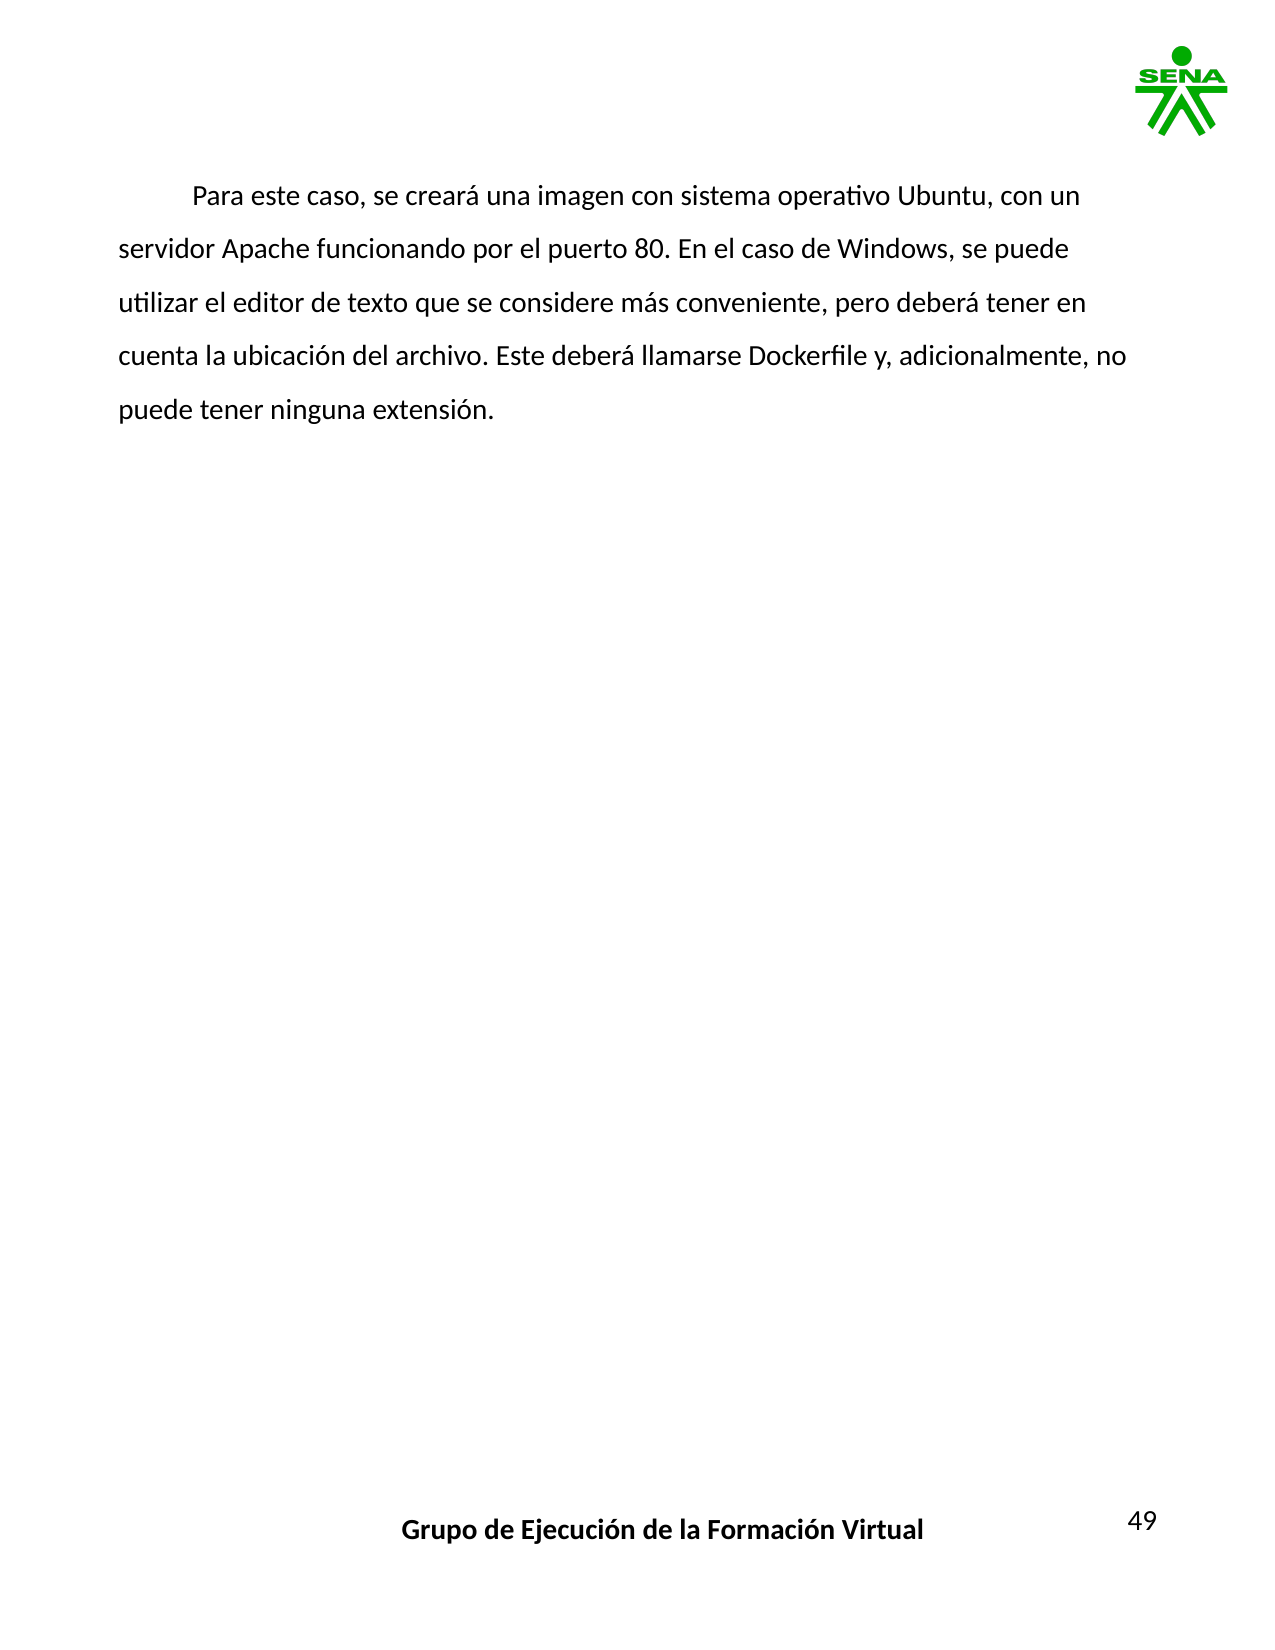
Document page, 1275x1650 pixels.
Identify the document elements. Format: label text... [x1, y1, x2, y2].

text Para este caso, se creará una imagen con sistema operativo Ubuntu, con un servidor Apache funcionando por el puerto 80. En el caso de Windows, se puede utilizar el editor de texto que se considere más conveniente, pero deberá tener en cuenta la ubicación del archivo. Este deberá llamarse Dockerfile y, adicionalmente, no puede tener ninguna extensión. [118, 177, 1157, 427]
picture [1135, 46, 1228, 136]
